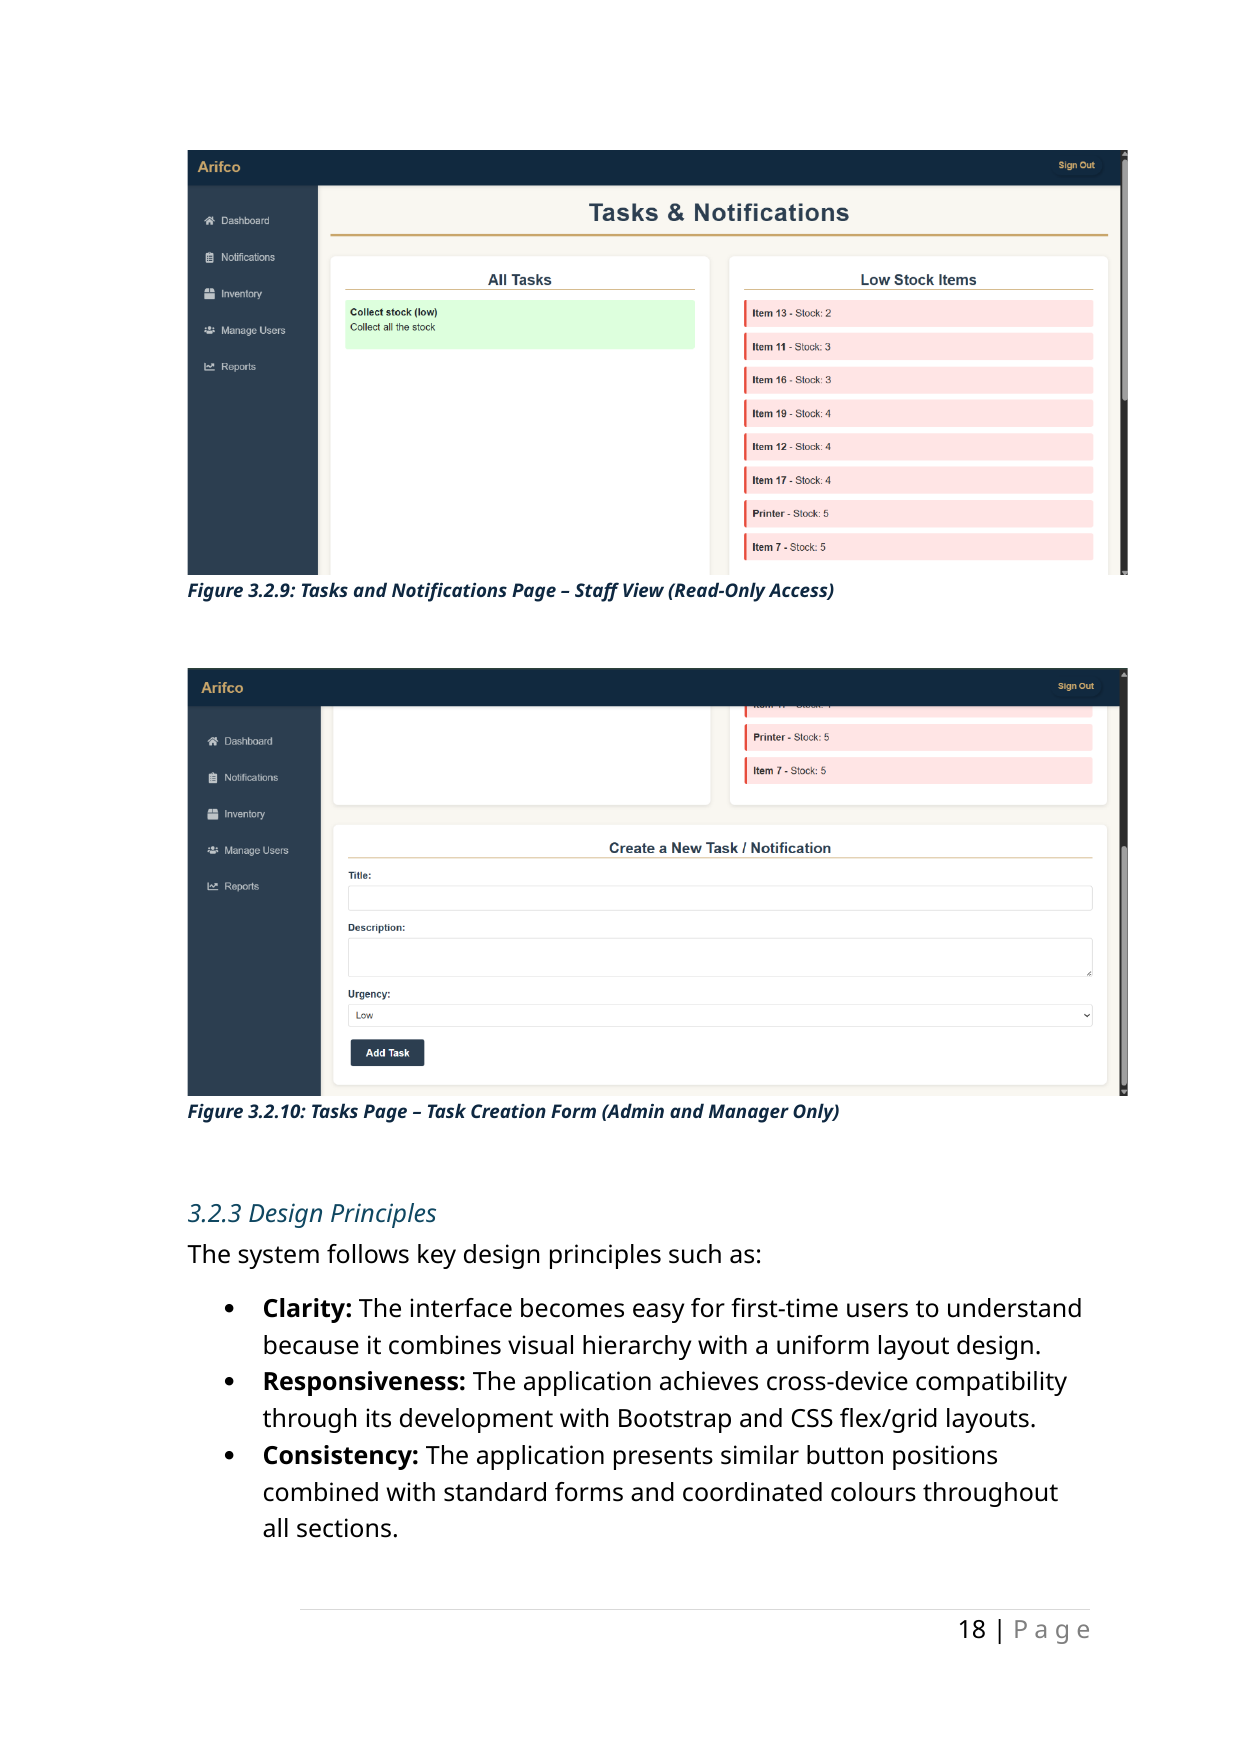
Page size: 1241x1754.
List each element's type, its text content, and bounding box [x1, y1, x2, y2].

list Responsiveness: The application achieves cross-device compatibility through its development with Bootstrap and CSS flex/grid layouts. [225, 1364, 1090, 1435]
list Clarity: The interface becomes easy for first-time users to understand because it combines visual hierarchy with a uniform layout design. [225, 1291, 1090, 1361]
subtitle 3.2.3 Design Principles [150, 1196, 1090, 1230]
text Figure 3.2.10: Tasks Page – Task Creation Form (Admin and Manager Only) [150, 1098, 1090, 1124]
text Figure 3.2.9: Tasks and Notifications Page – Staff View (Read-Only Access) [187, 577, 1090, 603]
picture [187, 150, 1128, 575]
text The system follows key design principles such as: [187, 1237, 1090, 1271]
picture [187, 668, 1128, 1096]
list Consistency: The application presents similar button positions combined with standard forms and coordinated colours throughout all sections. [225, 1438, 1090, 1545]
